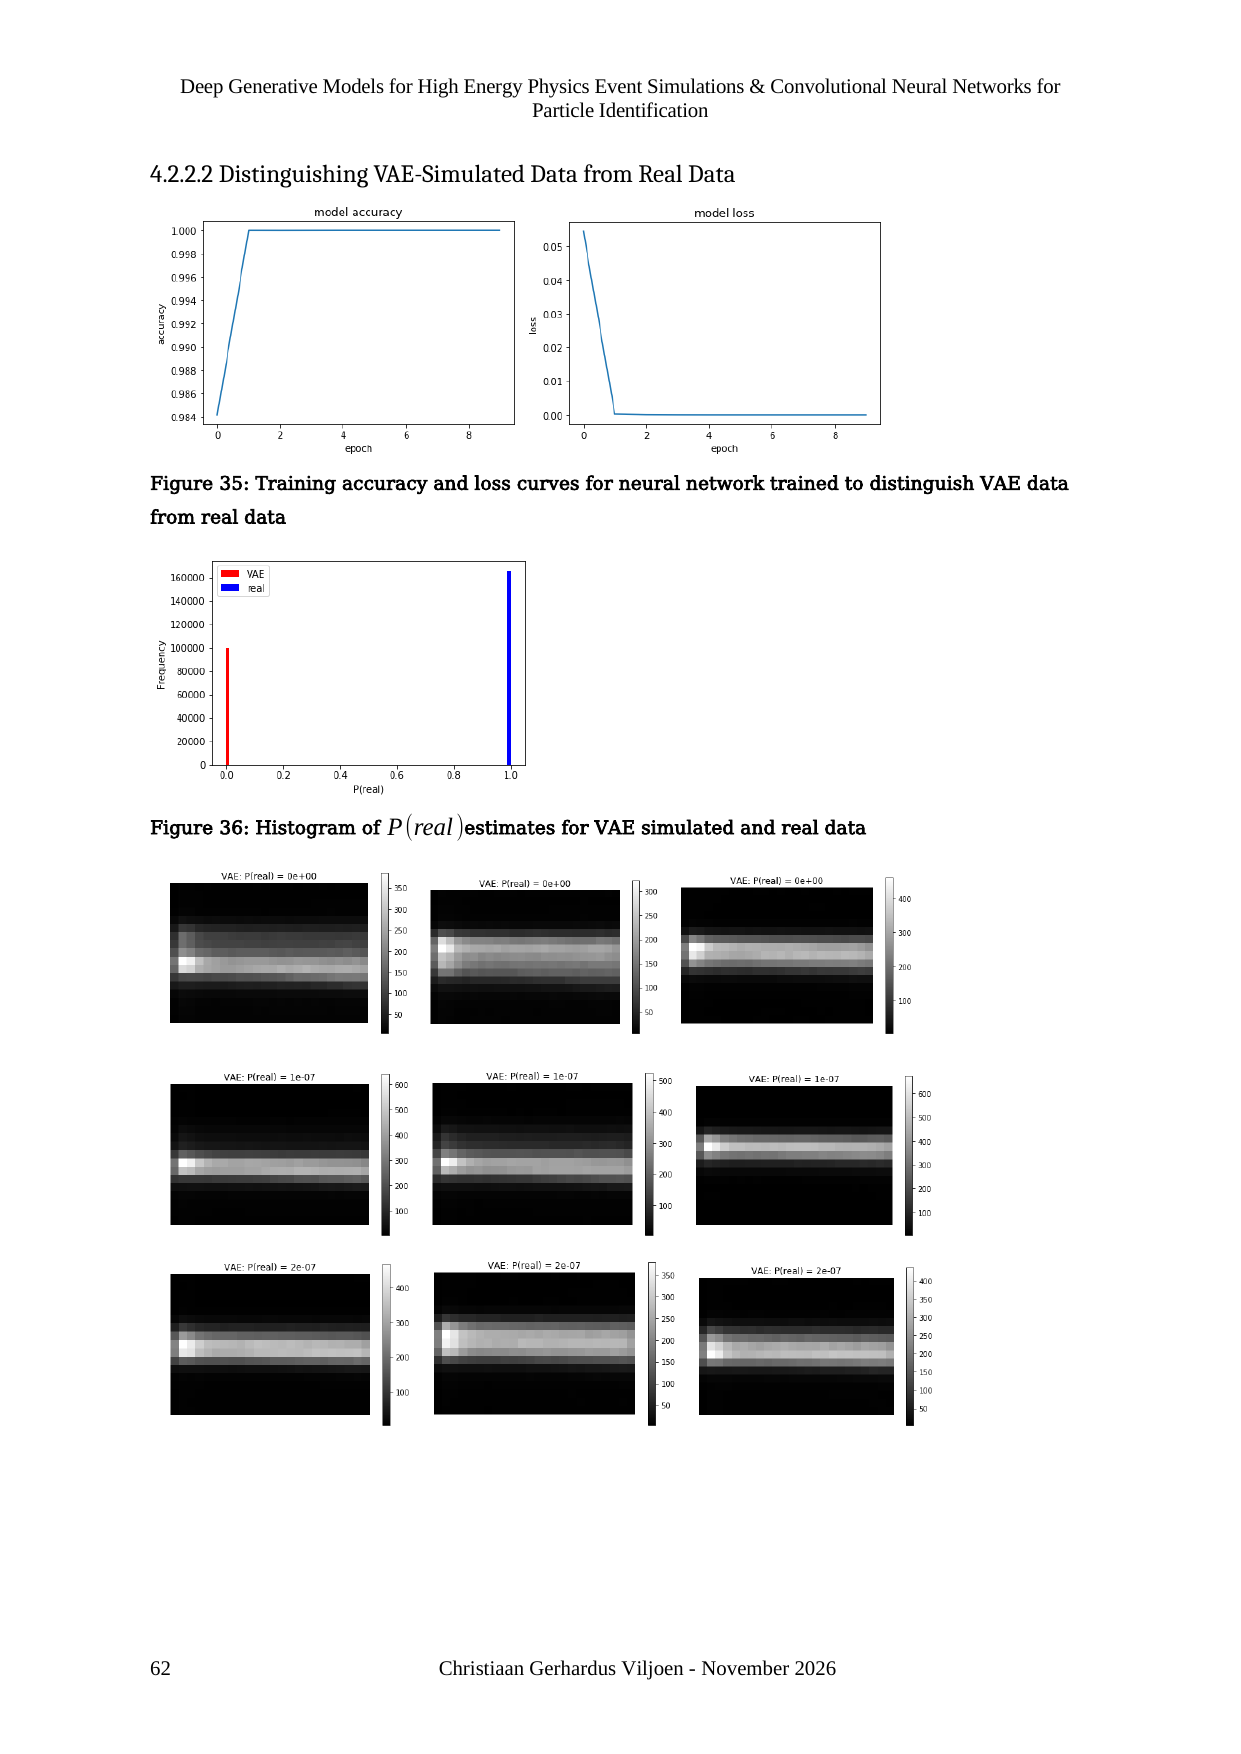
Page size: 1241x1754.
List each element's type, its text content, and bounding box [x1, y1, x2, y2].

picture [150, 200, 888, 459]
picture [150, 865, 916, 1041]
picture [150, 551, 534, 800]
subtitle Distinguishing VAE-Simulated Data from Real Data [150, 159, 1090, 188]
picture [150, 1255, 937, 1433]
picture [150, 1066, 936, 1243]
